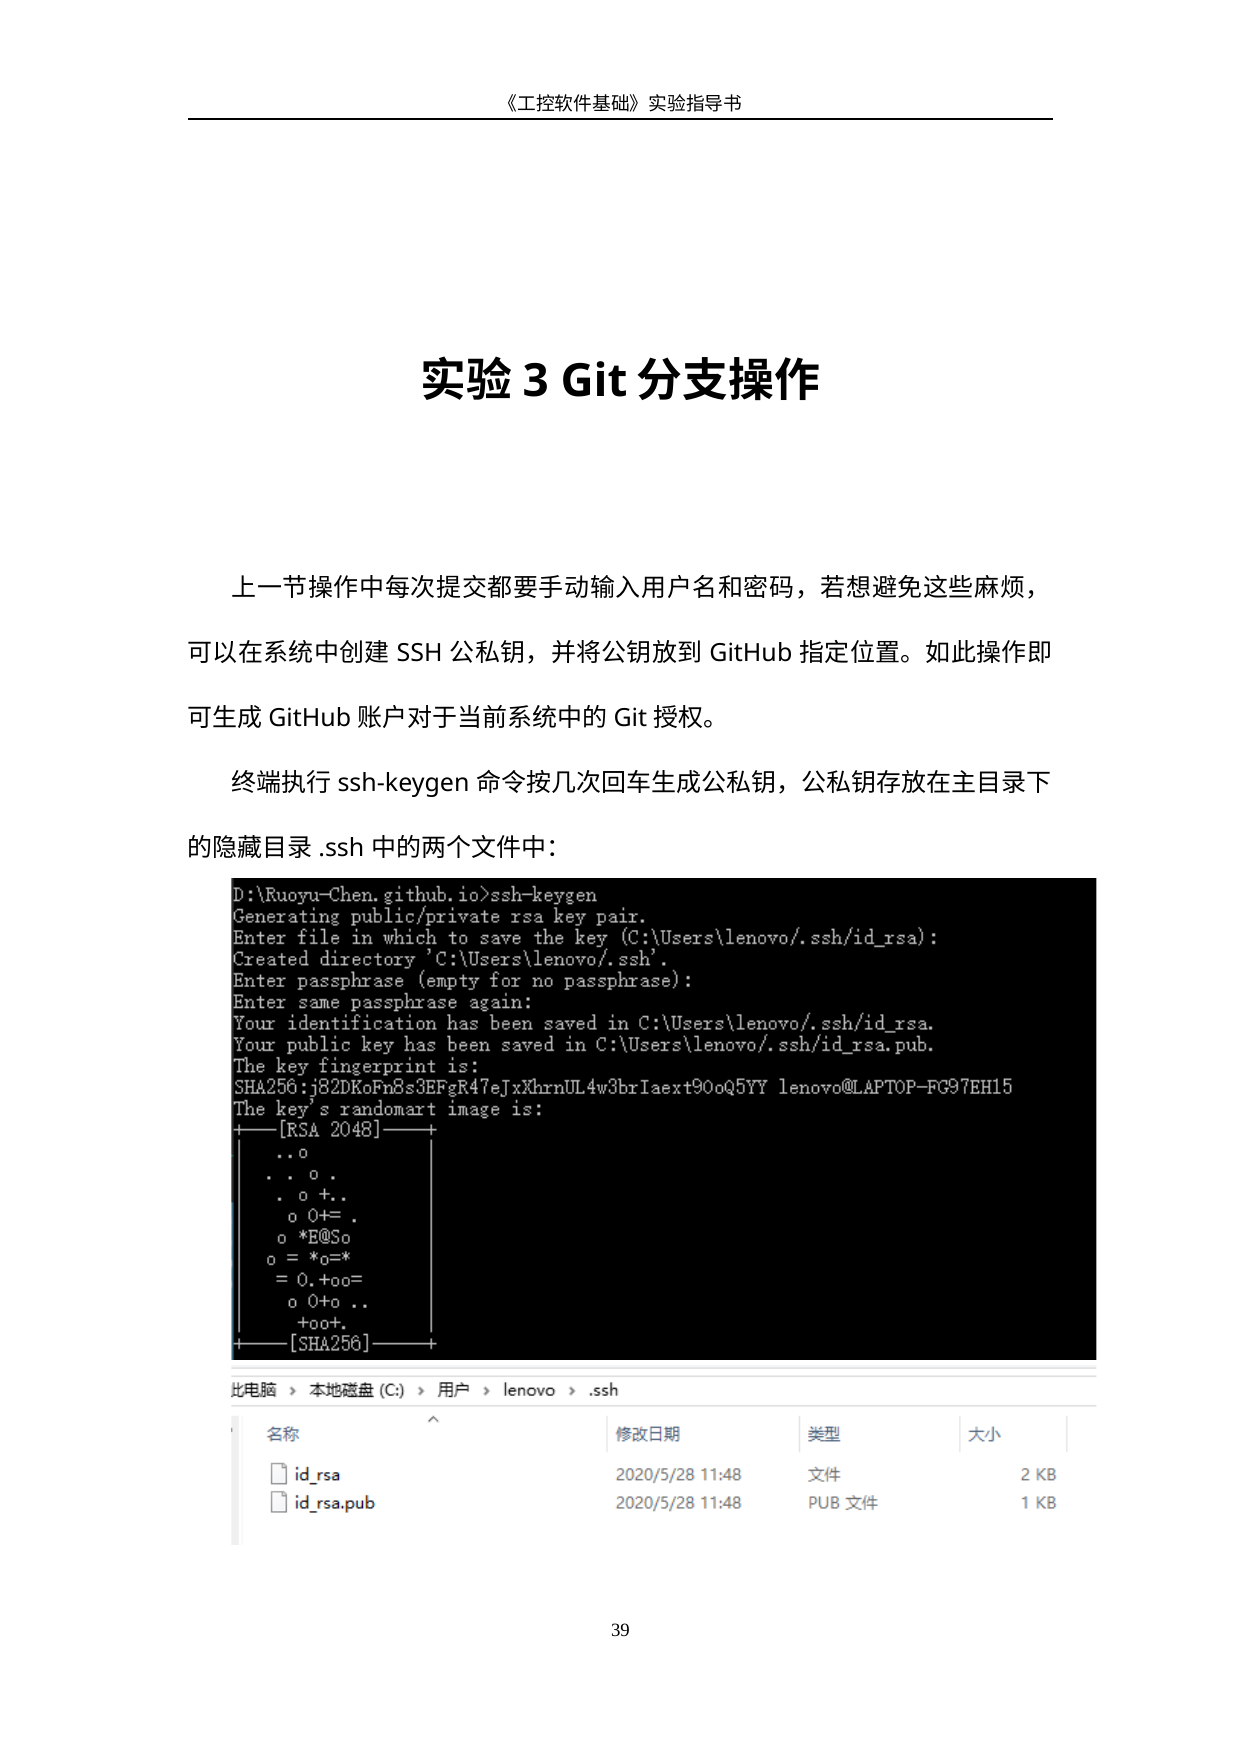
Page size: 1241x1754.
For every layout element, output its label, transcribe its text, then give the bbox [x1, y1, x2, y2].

text 终端执行 ssh-keygen 命令按几次回车生成公私钥，公私钥存放在主目录下的隐藏目录 .ssh 中的两个文件中： [187, 748, 1053, 878]
picture [231, 878, 1097, 1360]
picture [231, 1365, 1097, 1545]
text 上一节操作中每次提交都要手动输入用户名和密码，若想避免这些麻烦，可以在系统中创建 SSH 公私钥，并将公钥放到 GitHub 指定位置。如此操作即可生成 GitHub 账户对于当前系统中的 Git 授权。 [187, 553, 1053, 748]
subtitle 实验 3 Git分支操作 [187, 327, 1053, 425]
